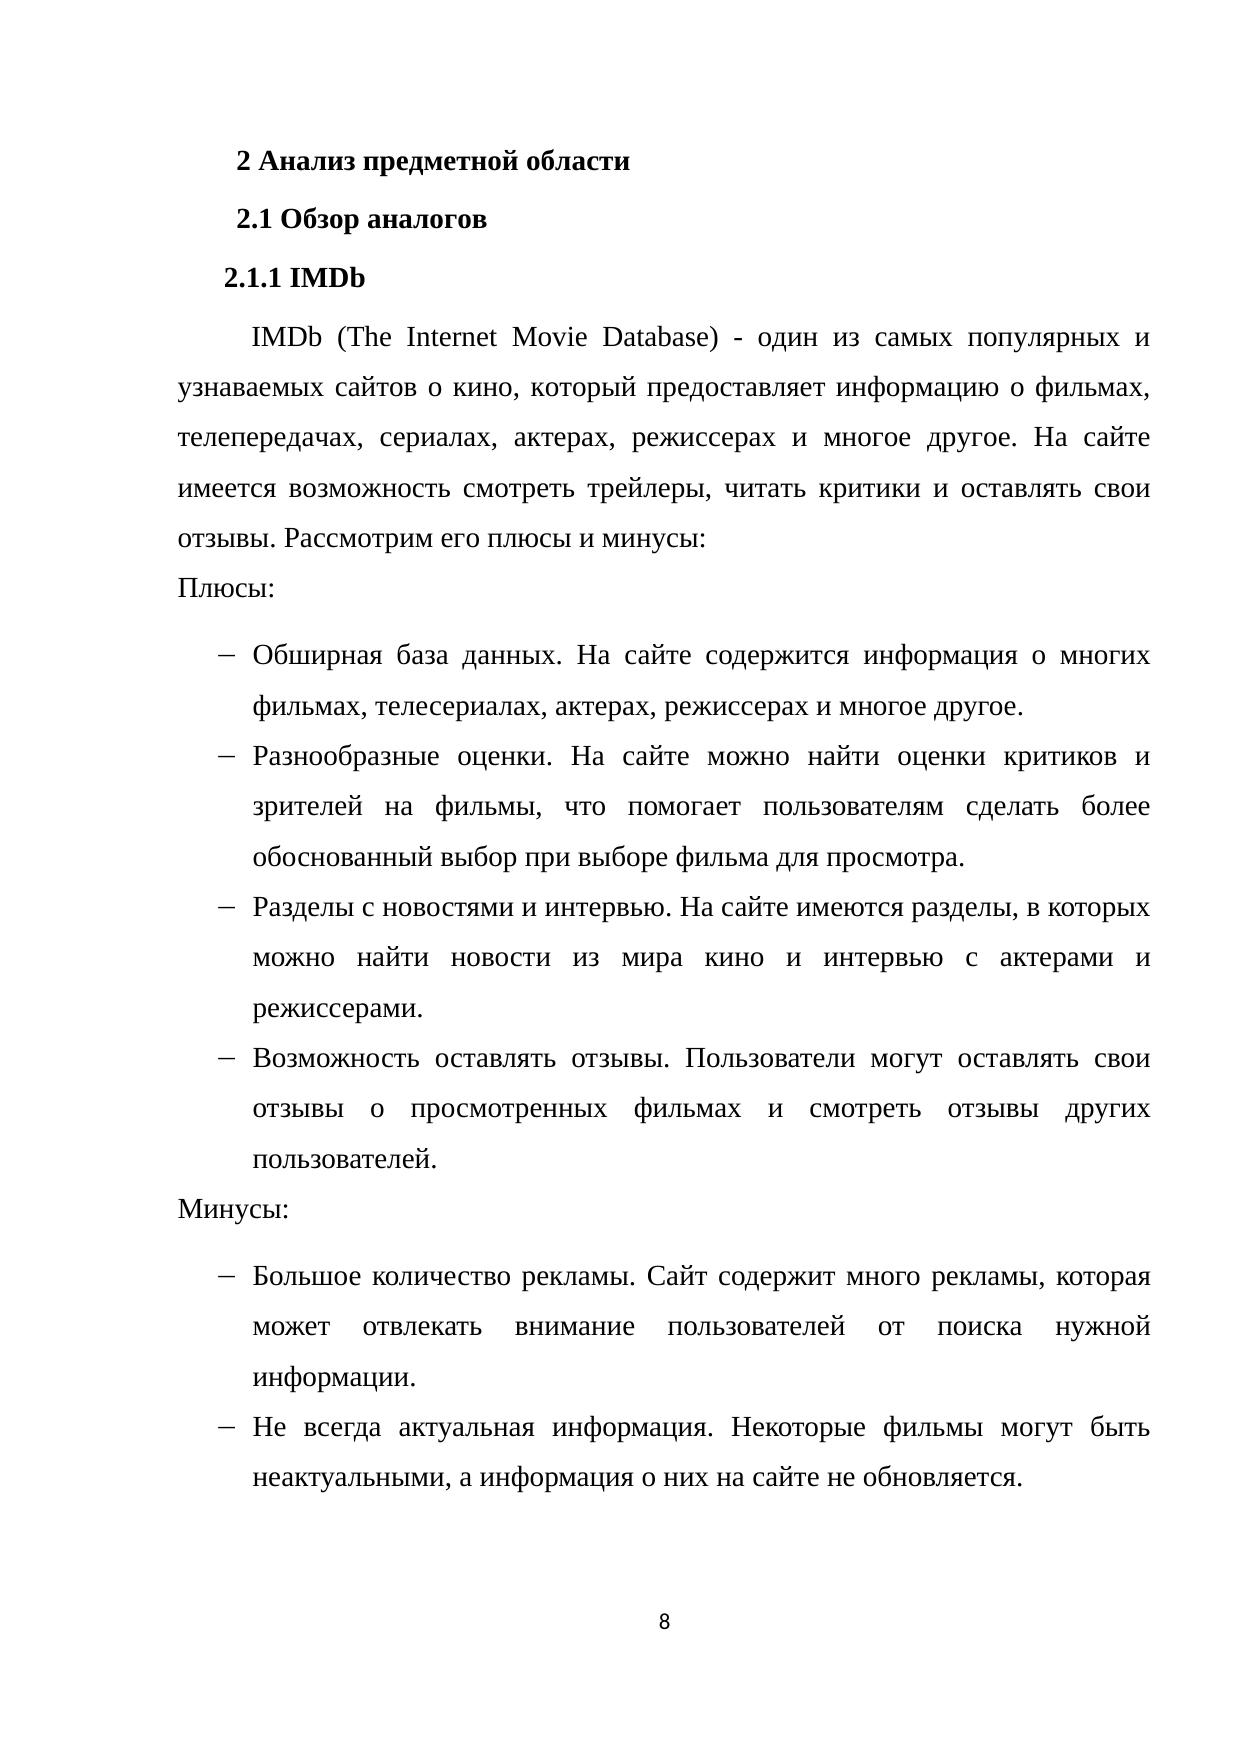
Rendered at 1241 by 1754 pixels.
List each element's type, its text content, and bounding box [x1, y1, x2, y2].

text Минусы: [177, 1191, 1152, 1225]
list Разделы с новостями и интервью. На сайте имеются разделы, в которых можно найти новости из мира кино и интервью с актерами и режиссерами. [215, 889, 1152, 1023]
list Большое количество рекламы. Сайт содержит много рекламы, которая может отвлекать внимание пользователей от поиска нужной информации. [215, 1258, 1152, 1392]
list Не всегда актуальная информация. Некоторые фильмы могут быть неактуальными, а информация о них на сайте не обновляется. [215, 1409, 1152, 1493]
text IMDb [224, 260, 1152, 294]
list IMDb (The Internet Movie Database) - один из самых популярных и узнаваемых сайтов о кино, который предоставляет информацию о фильмах, телепередачах, сериалах, актерах, режиссерах и многое другое. На сайте имеется возможность смотреть трейлеры, читать критики и оставлять свои отзывы. Рассмотрим его плюсы и минусы: [177, 319, 1152, 553]
list Разнообразные оценки. На сайте можно найти оценки критиков и зрителей на фильмы, что помогает пользователям сделать более обоснованный выбор при выборе фильма для просмотра. [215, 738, 1152, 872]
text Анализ предметной области [236, 143, 1152, 177]
list Возможность оставлять отзывы. Пользователи могут оставлять свои отзывы о просмотренных фильмах и смотреть отзывы других пользователей. [215, 1040, 1152, 1174]
text Плюсы: [177, 570, 1152, 604]
text Обзор аналогов [236, 202, 1152, 235]
list Обширная база данных. На сайте содержится информация о многих фильмах, телесериалах, актерах, режиссерах и многое другое. [215, 637, 1152, 721]
